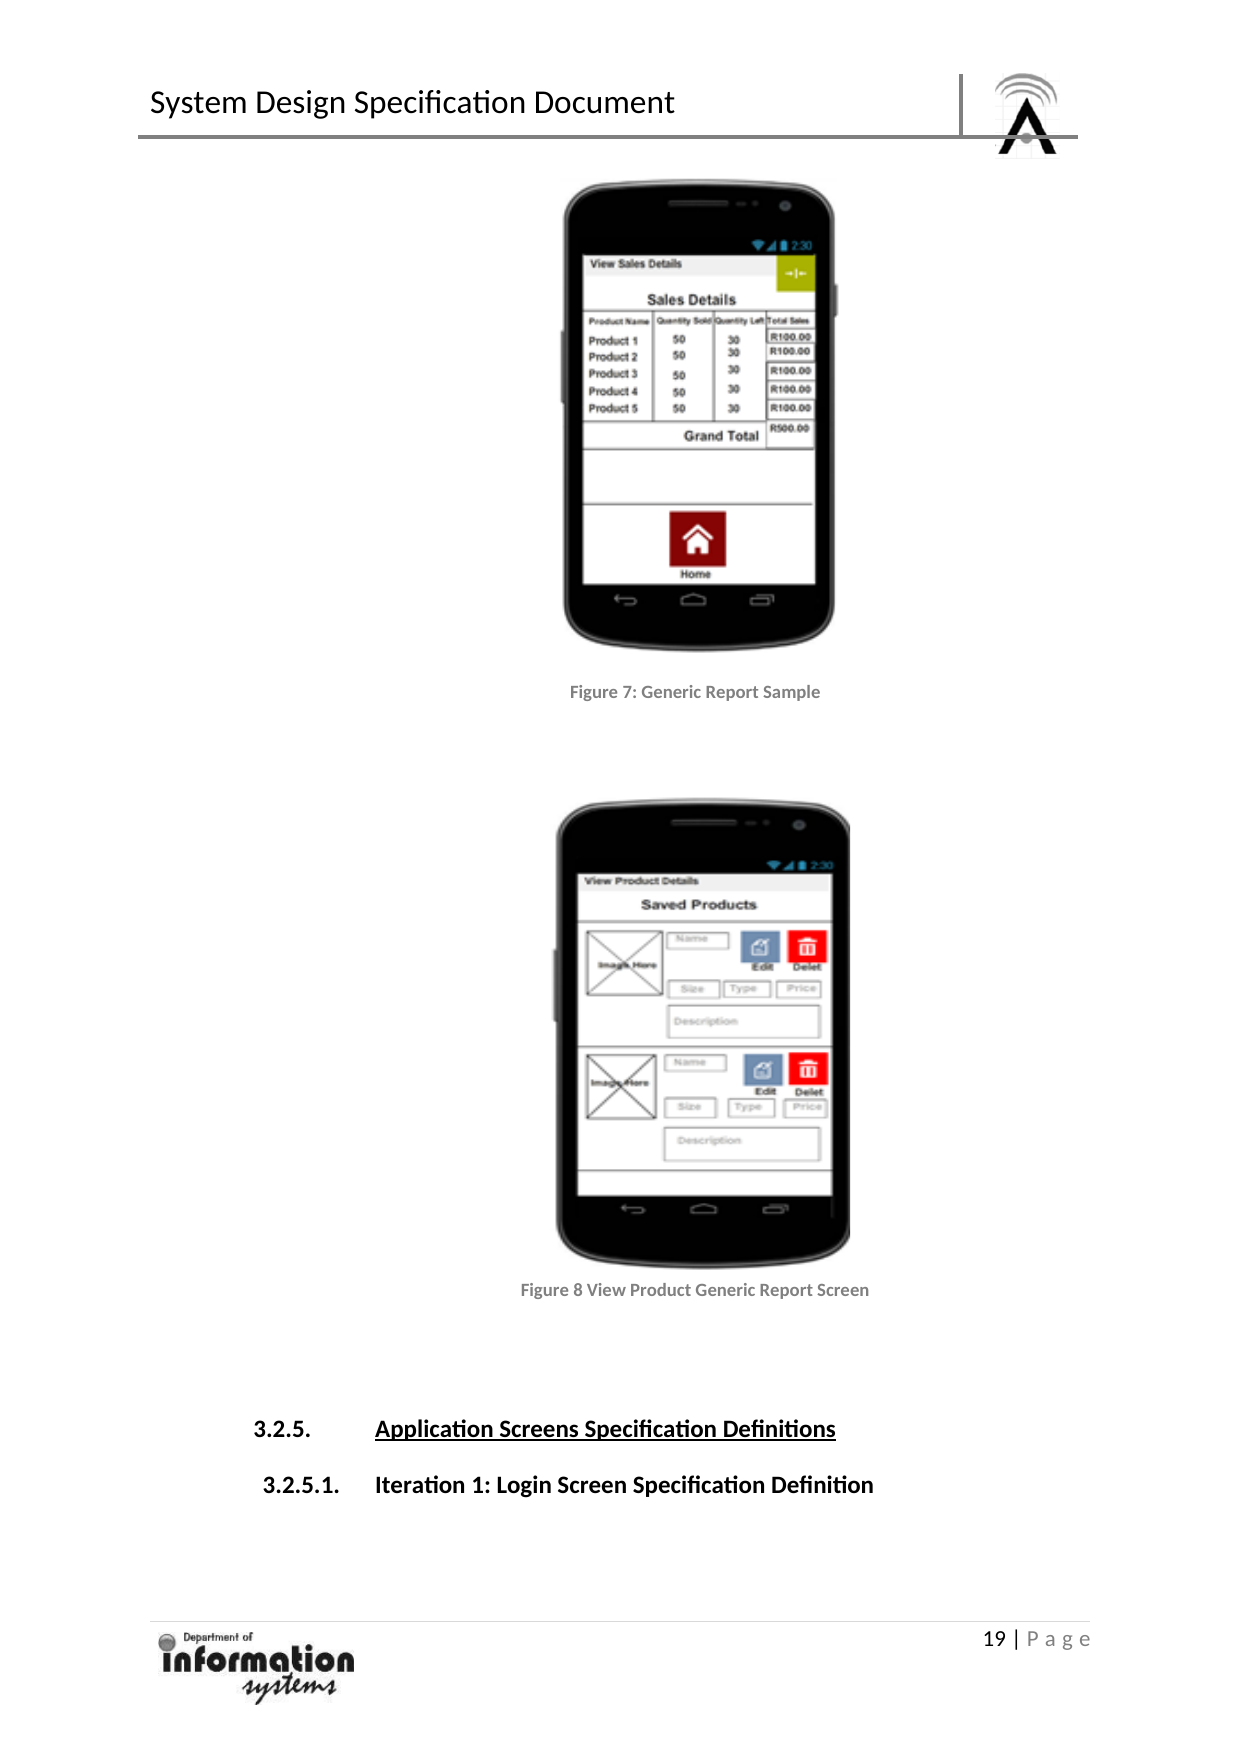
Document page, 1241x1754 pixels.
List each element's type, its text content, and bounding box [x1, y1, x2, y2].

subtitle Application Screens Specification Definitions [253, 1413, 1090, 1443]
picture [547, 167, 843, 676]
picture [158, 1632, 354, 1705]
subtitle Iteration 1: Login Screen Specification Definition [262, 1469, 1090, 1499]
text Figure 8 View Product Generic Report Screen [225, 1278, 1090, 1301]
text Figure 7: Generic Report Sample [225, 680, 1090, 703]
picture [539, 793, 851, 1275]
